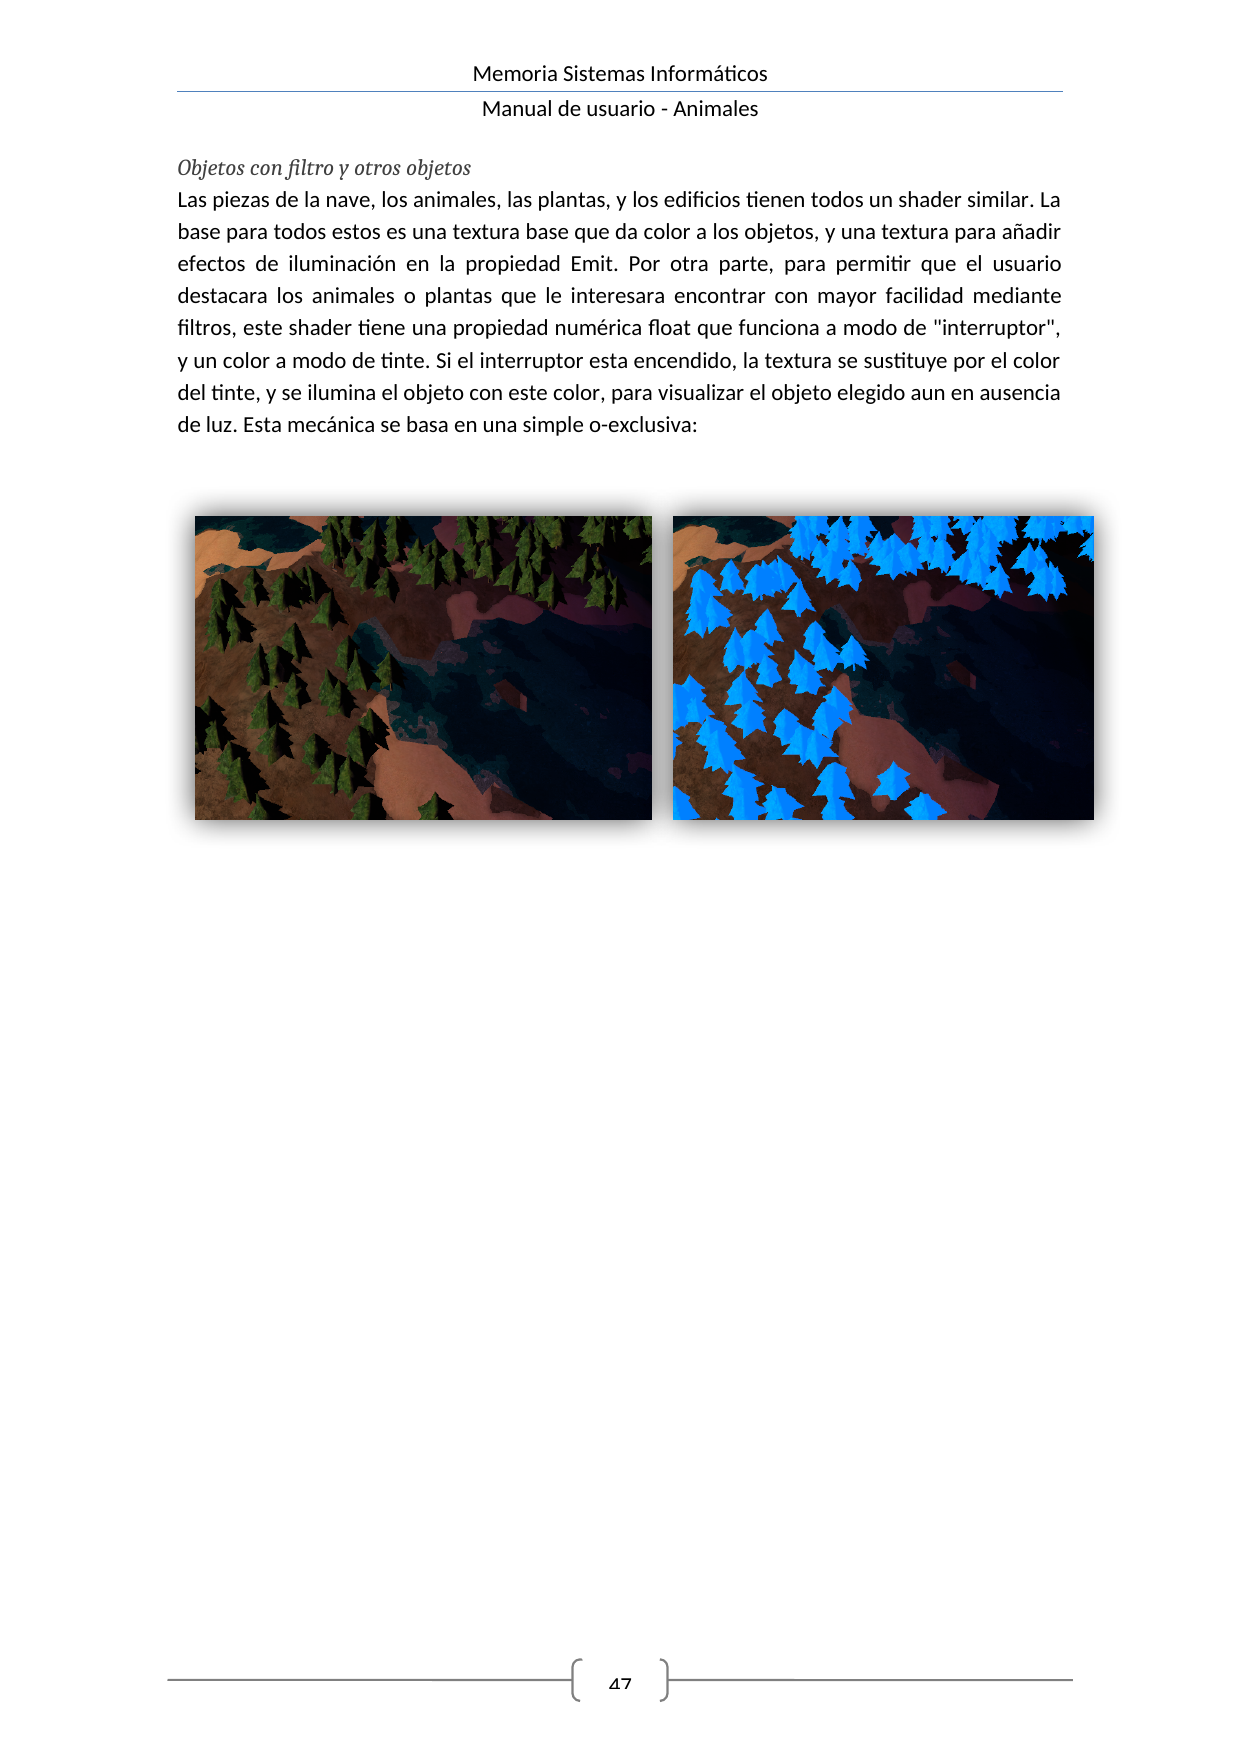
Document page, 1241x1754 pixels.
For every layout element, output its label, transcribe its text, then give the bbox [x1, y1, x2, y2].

subtitle Objetos con filtro y otros objetos [177, 154, 1063, 181]
picture [673, 516, 1094, 820]
text Las piezas de la nave, los animales, las plantas, y los edificios tienen todos un shader similar. La base para todos estos es una textura base que da color a los objetos, y una textura para añadir efectos de iluminación en la propiedad Emit. Por otra parte, para permitir que el usuario destacara los animales o plantas que le interesara encontrar con mayor facilidad mediante filtros, este shader tiene una propiedad numérica float que funciona a modo de "interruptor", y un color a modo de tinte. Si el interruptor esta encendido, la textura se sustituye por el color del tinte, y se ilumina el objeto con este color, para visualizar el objeto elegido aun en ausencia de luz. Esta mecánica se basa en una simple o-exclusiva: [177, 185, 1063, 438]
picture [195, 516, 652, 820]
